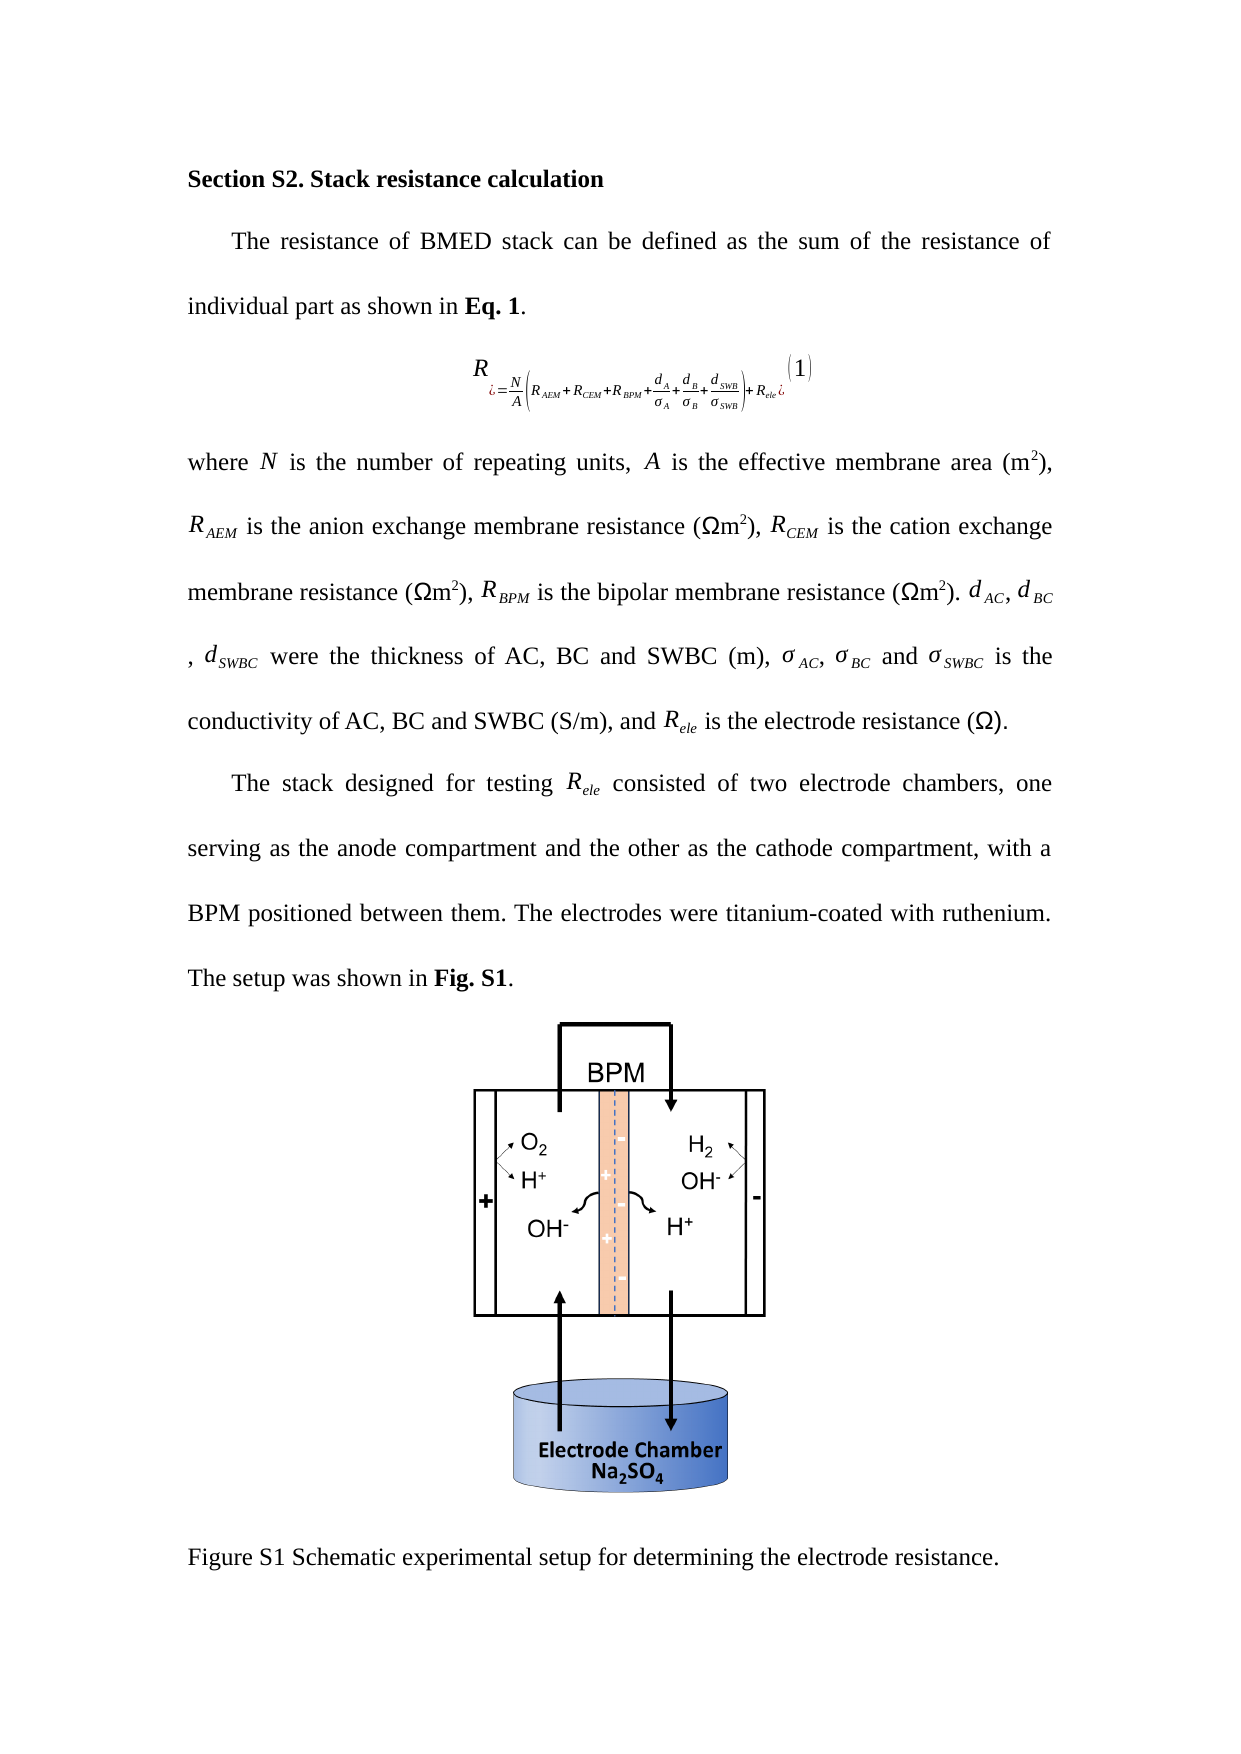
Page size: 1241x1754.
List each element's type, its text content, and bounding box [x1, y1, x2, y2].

text Section S2. Stack resistance calculation [187, 162, 1053, 194]
text where is the number of repeating units, is the effective membrane area (m2), is the anion exchange membrane resistance (Ωm2), is the cation exchange membrane resistance (Ωm2), is the bipolar membrane resistance (Ωm2). , , were the thickness of AC, BC and SWBC (m), , and is the conductivity of AC, BC and SWBC (S/m), and is the electrode resistance (Ω). [187, 445, 1053, 738]
text The resistance of BMED stack can be defined as the sum of the resistance of individual part as shown in Eq. 1. [187, 224, 1053, 322]
picture [461, 1022, 779, 1499]
text The stack designed for testing consisted of two electrode chambers, one serving as the anode compartment and the other as the cathode compartment, with a BPM positioned between them. The electrodes were titanium-coated with ruthenium. The setup was shown in Fig. S1. [187, 767, 1053, 994]
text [187, 1540, 1053, 1573]
